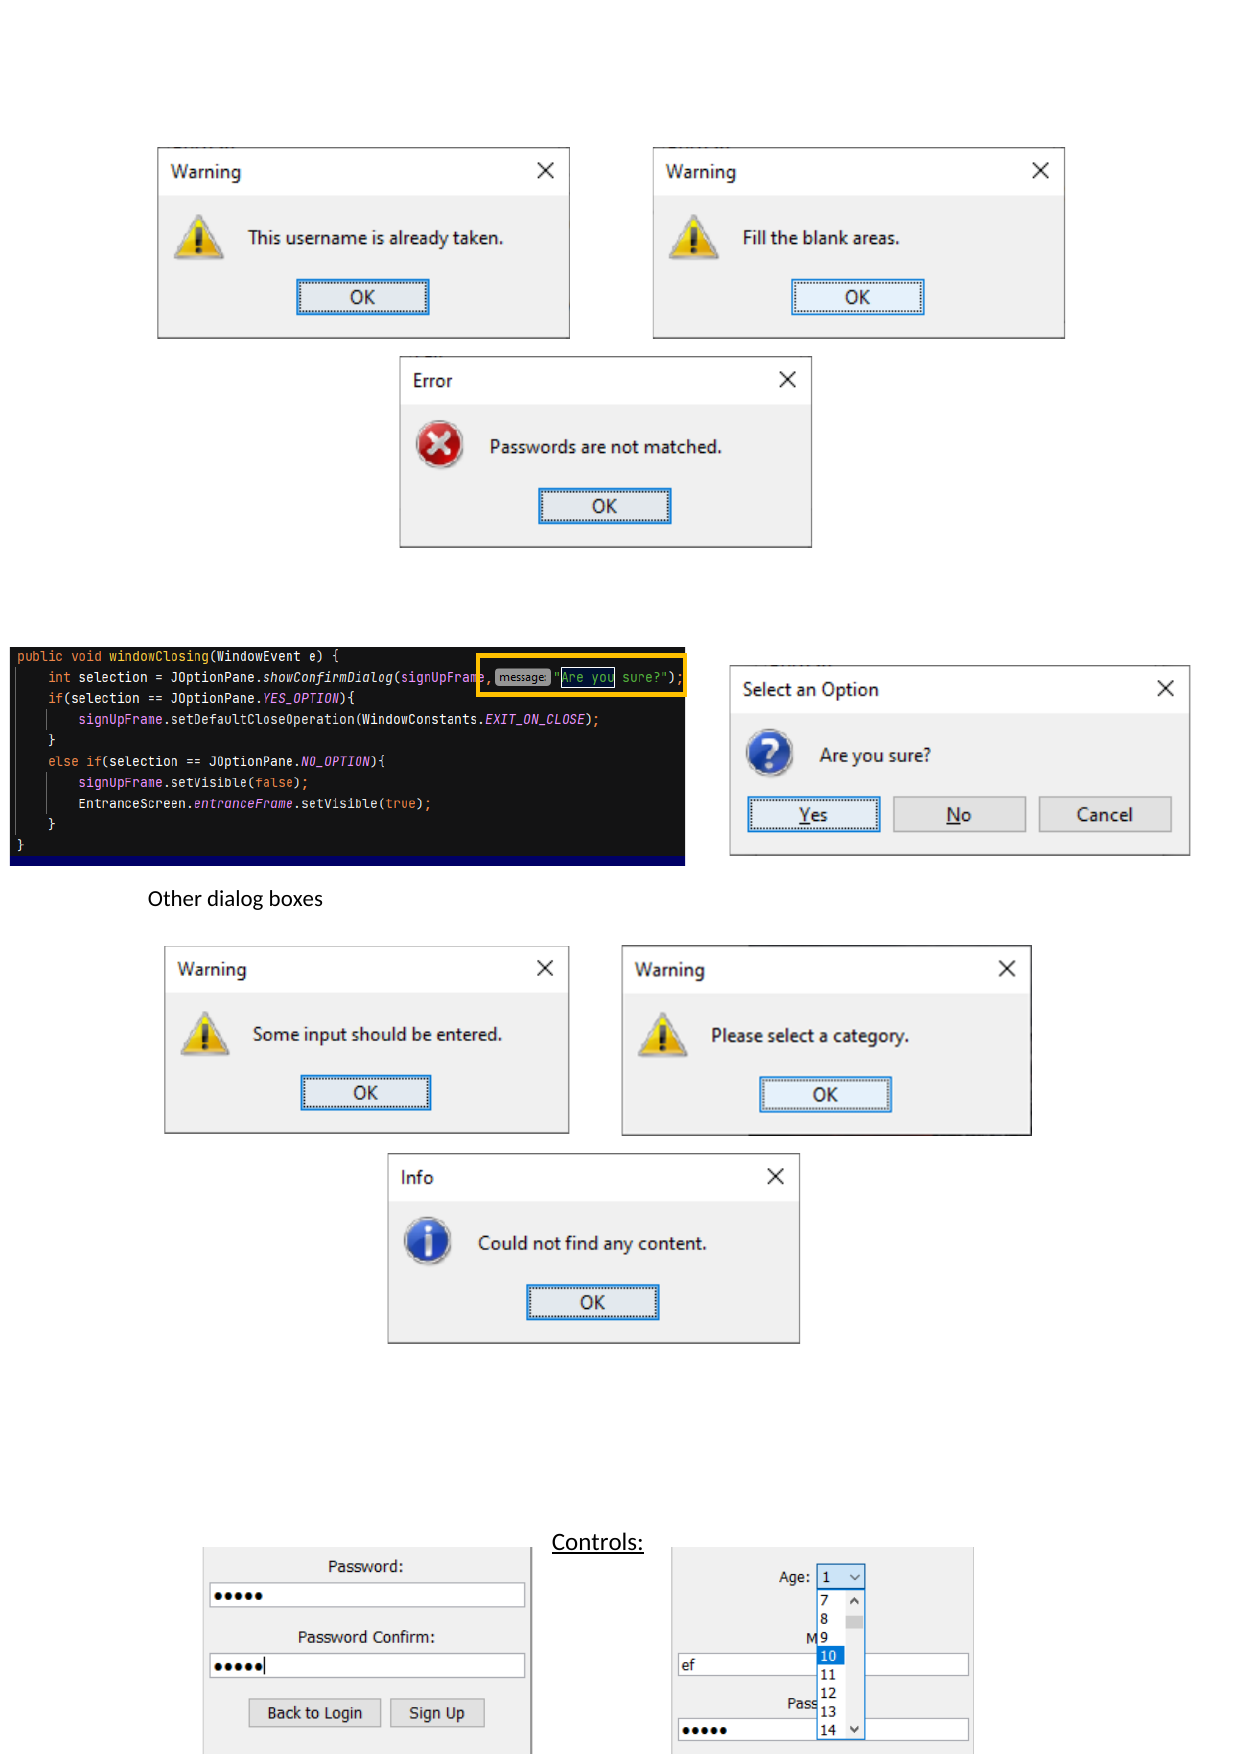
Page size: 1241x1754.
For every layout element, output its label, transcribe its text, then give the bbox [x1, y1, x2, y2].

text Controls: [148, 1526, 1093, 1557]
picture [9, 647, 686, 866]
picture [202, 1547, 533, 1754]
picture [621, 945, 1032, 1136]
picture [671, 1547, 974, 1754]
picture [652, 147, 1066, 339]
picture [480, 658, 683, 692]
text Other dialog boxes [148, 743, 1093, 912]
picture [387, 1153, 801, 1344]
picture [729, 665, 1191, 856]
picture [157, 147, 570, 339]
picture [164, 946, 570, 1134]
picture [399, 356, 813, 548]
